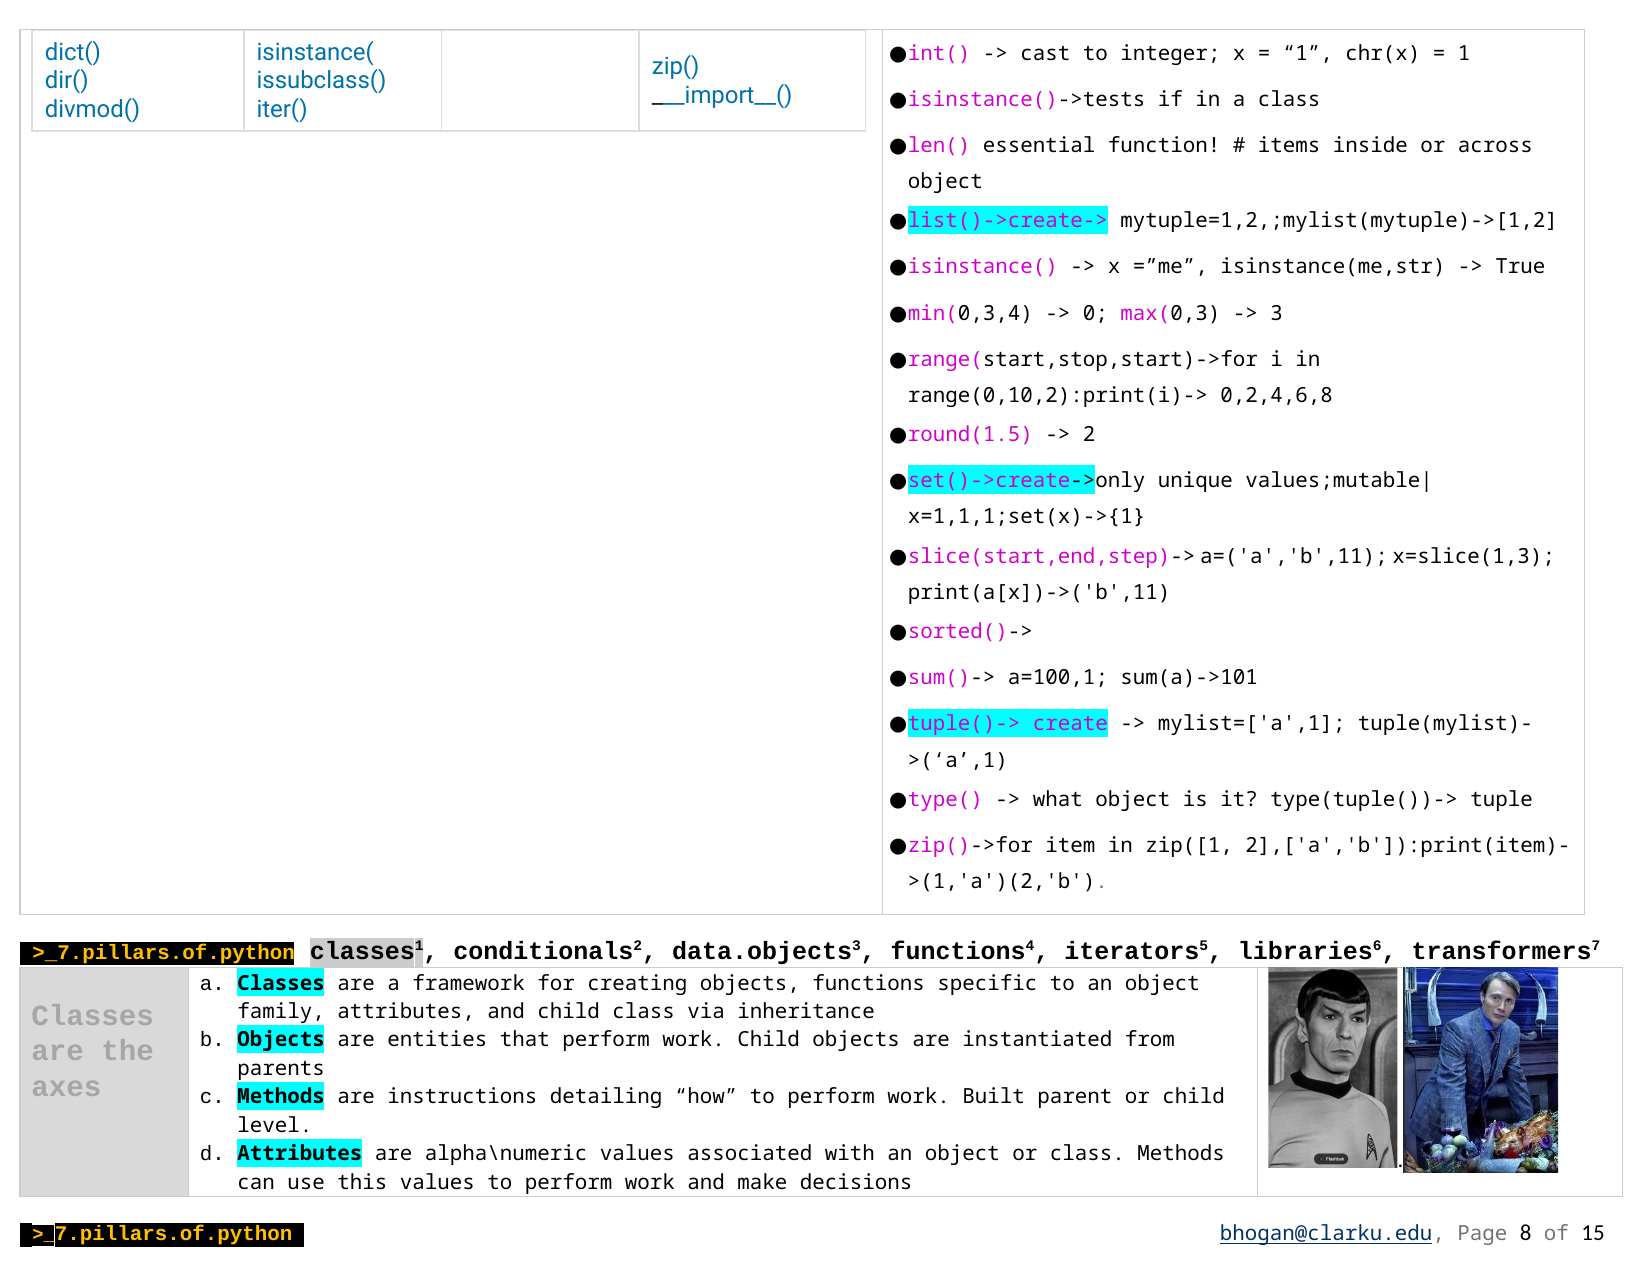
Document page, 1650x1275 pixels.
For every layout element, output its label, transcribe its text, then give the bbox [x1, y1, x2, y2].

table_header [21, 968, 188, 1196]
text >_7.pillars.of.python classes1, conditionals2, data.objects3, functions4, iterators5, libraries6, transformers7 [423, 938, 1631, 967]
picture [1403, 967, 1559, 1173]
picture [1268, 967, 1398, 1168]
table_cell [883, 30, 1584, 913]
table_cell [21, 30, 882, 913]
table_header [189, 968, 1257, 1196]
text >_7.pillars.of.python classes1, conditionals2, data.objects3, functions4, iterators5, libraries6, transformers7 [19, 938, 310, 967]
table_header . [1258, 968, 1622, 1196]
